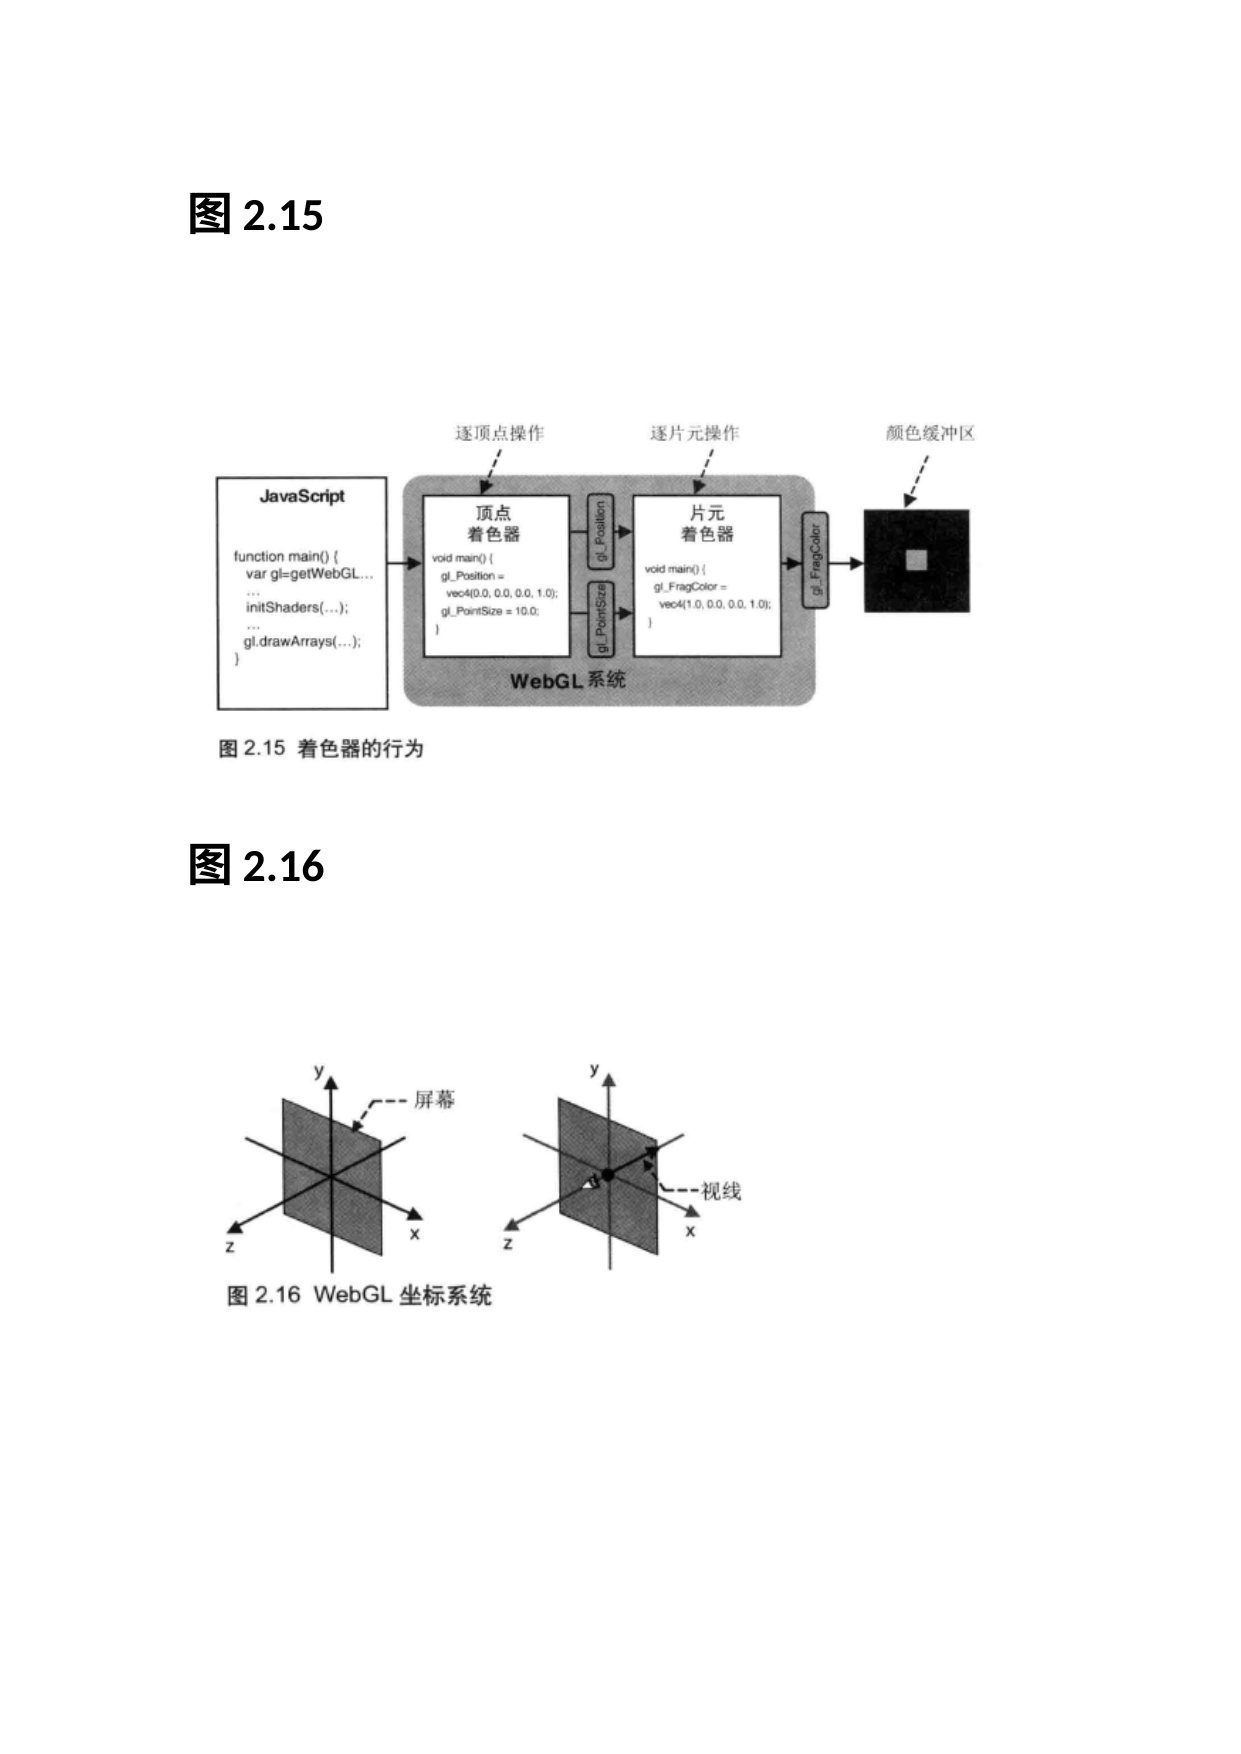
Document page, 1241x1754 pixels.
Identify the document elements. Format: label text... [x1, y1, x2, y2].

subtitle 图2.16 [187, 813, 1053, 910]
picture [187, 387, 1053, 772]
subtitle 图2.15 [187, 162, 1053, 259]
picture [187, 1038, 774, 1324]
